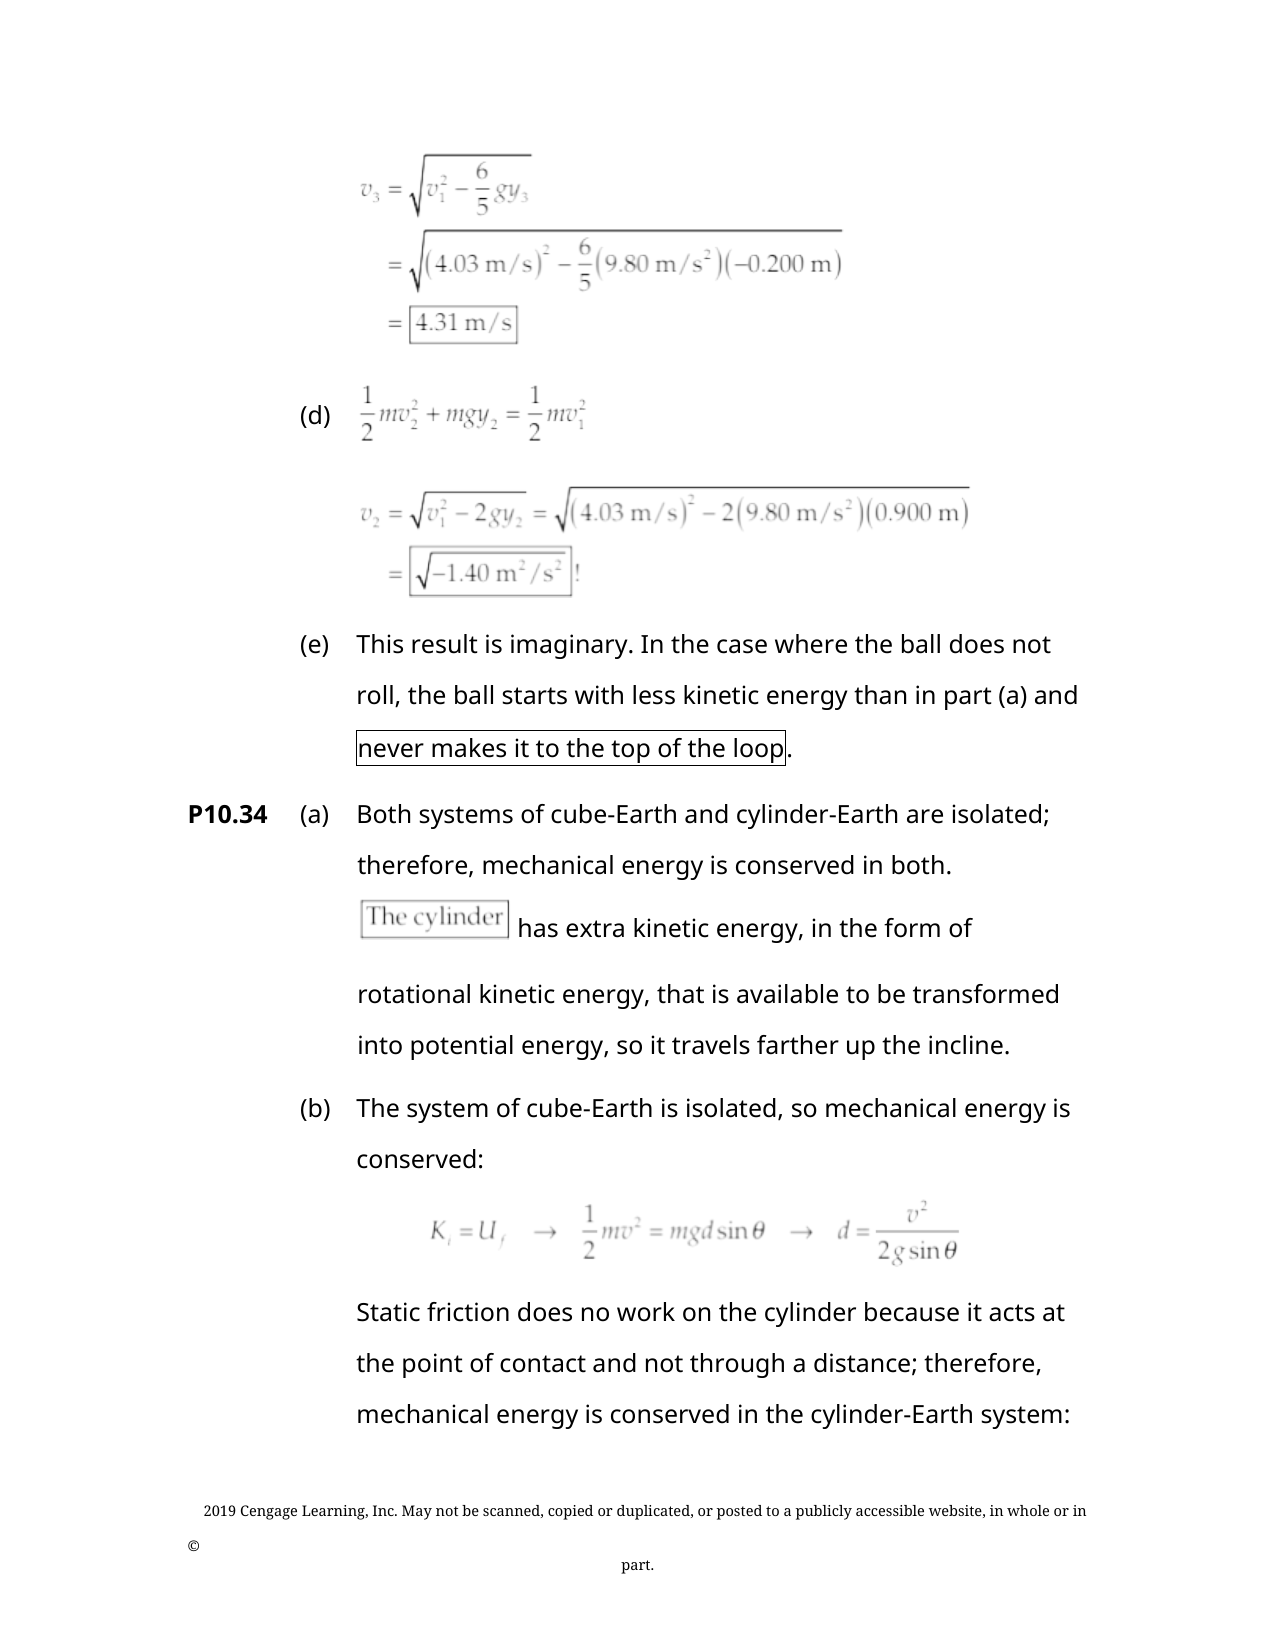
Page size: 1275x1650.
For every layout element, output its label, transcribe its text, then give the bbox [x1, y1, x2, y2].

text (e) This result is imaginary. In the case where the ball does not roll, the ball starts with less kinetic energy than in part (a) and never makes it to the top of the loop. [300, 627, 1087, 766]
text (b) The system of cube-Earth is isolated, so mechanical energy is conserved: [300, 1091, 1087, 1176]
text Static friction does no work on the cylinder because it acts at the point of contact and not through a distance; therefore, mechanical energy is conserved in the cylinder-Earth system: [300, 1295, 1087, 1431]
text (d) [300, 377, 1087, 453]
text P10.34 (a) Both systems of cube-Earth and cylinder-Earth are isolated; therefore, mechanical energy is conserved in both. has extra kinetic energy, in the form of rotational kinetic energy, that is available to be transformed into potential energy, so it travels farther up the incline. [187, 797, 1087, 1062]
